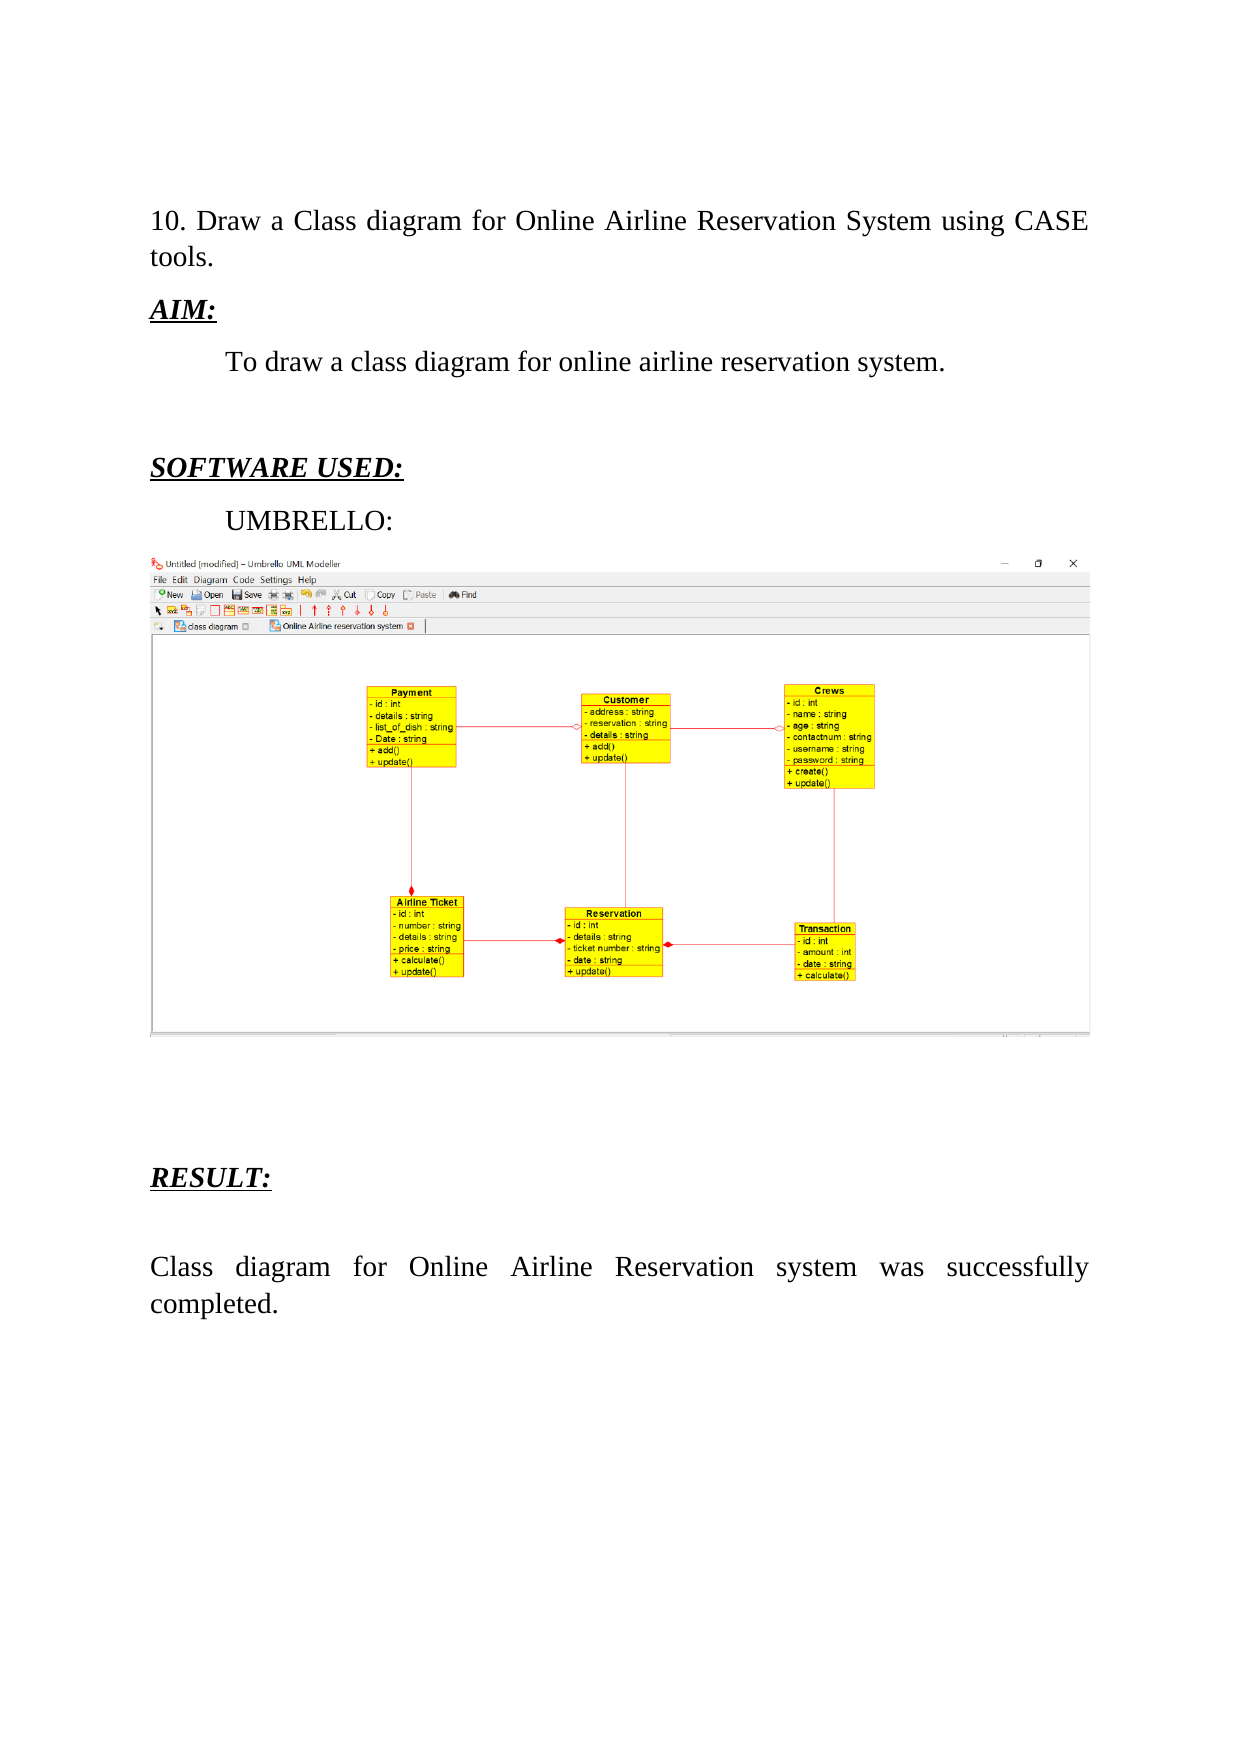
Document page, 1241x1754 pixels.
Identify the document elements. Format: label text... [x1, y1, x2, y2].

text SOFTWARE USED: [150, 450, 1090, 484]
text UMBRELLO: [150, 503, 1090, 537]
text AIM: [150, 292, 1090, 325]
text RESULT: [150, 1161, 1090, 1194]
text Class diagram for Online Airline Reservation system was successfully completed. [150, 1213, 1090, 1319]
text To draw a class diagram for online airline reservation system. [150, 344, 1090, 378]
picture [150, 555, 1091, 1037]
text 10. Draw a Class diagram for Online Airline Reservation System using CASE tools. [150, 203, 1090, 272]
